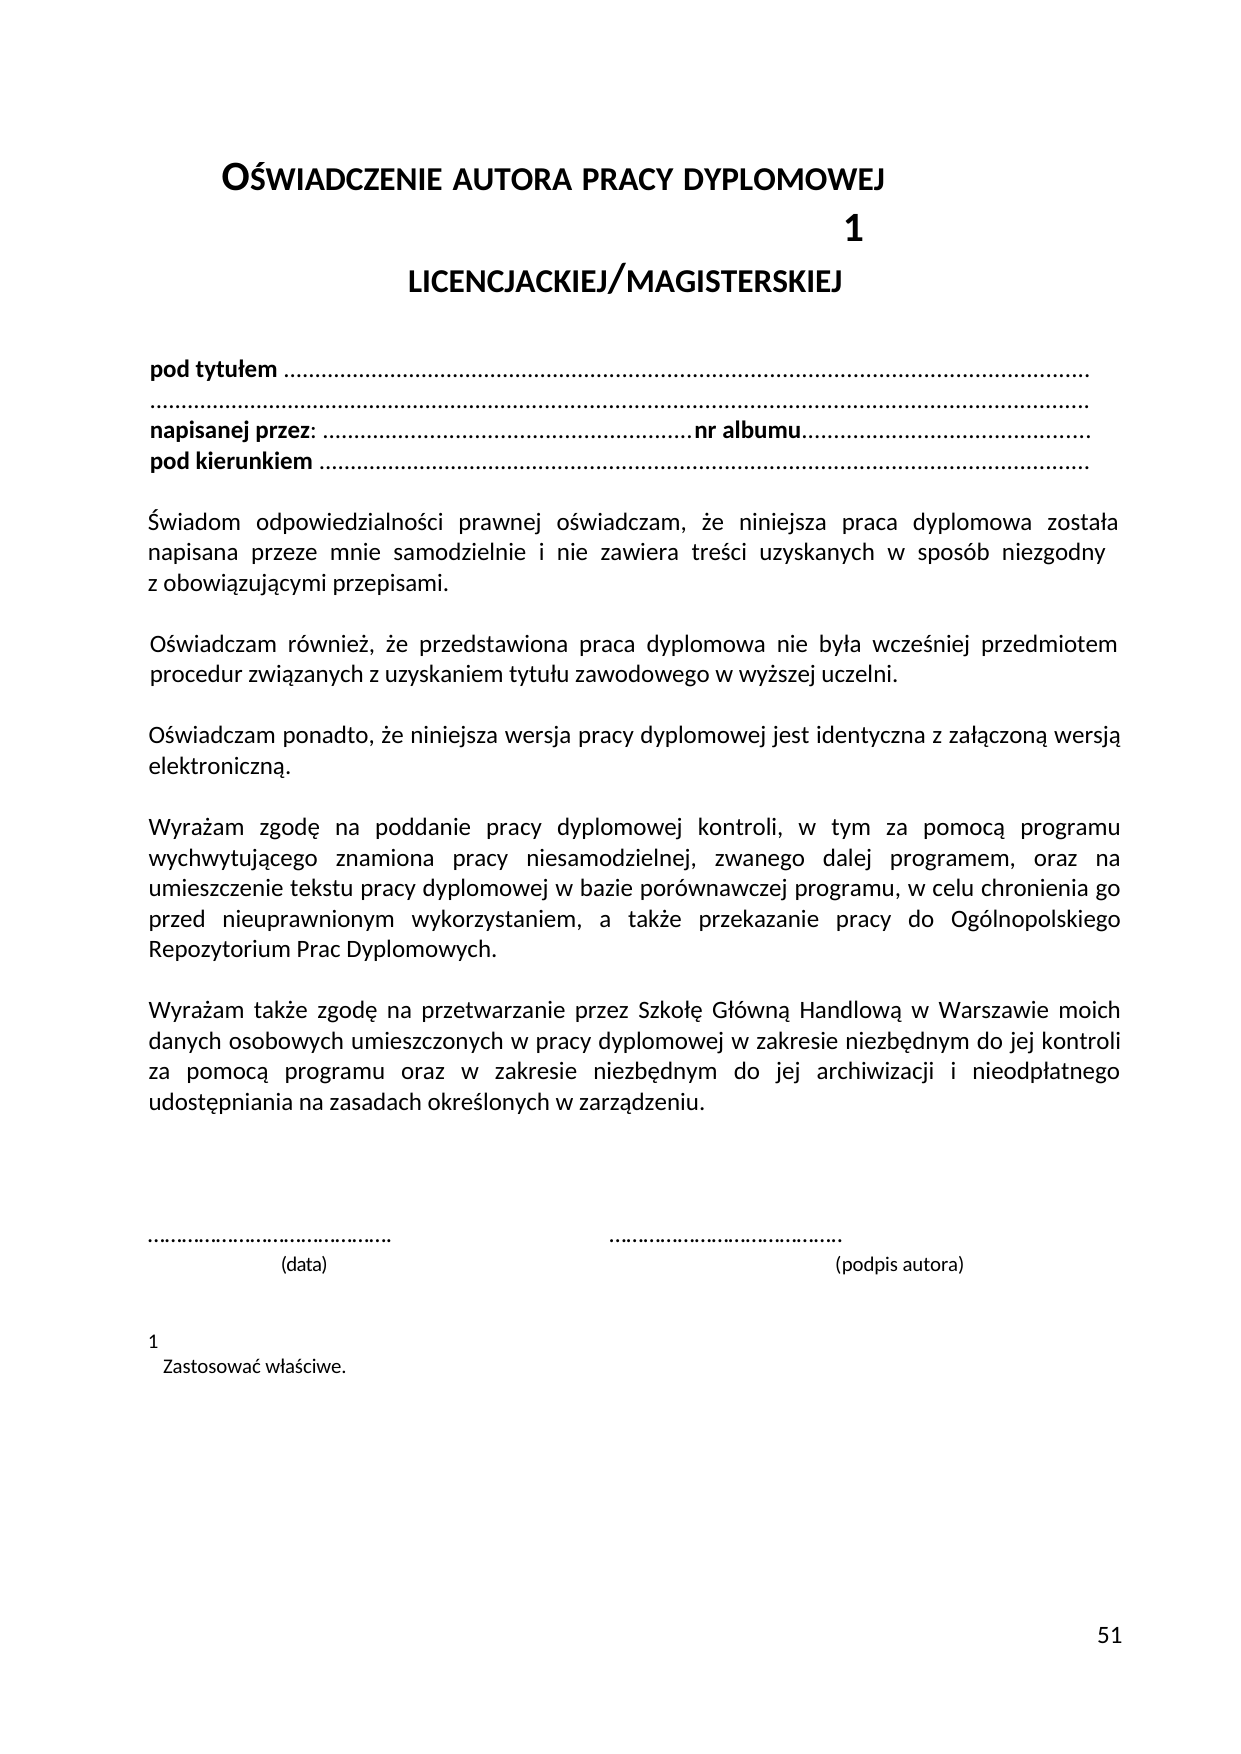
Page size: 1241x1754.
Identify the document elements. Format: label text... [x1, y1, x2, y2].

text pod kierunkiem [149, 445, 1122, 476]
text ……………………………………. ………………………………….. [148, 1208, 1122, 1252]
text (data) (podpis autora) [266, 1252, 1122, 1277]
text licencjackiej/magisterskiej1 [149, 201, 1122, 303]
text 1 Zastosować właściwe. [148, 1328, 1122, 1379]
text Oświadczam ponadto, że niniejsza wersja pracy dyplomowej jest identyczna z załączoną wersją elektroniczną. [148, 720, 1122, 781]
text Świadom odpowiedzialności prawnej oświadczam, że niniejsza praca dyplomowa została napisana przeze mnie samodzielnie i nie zawiera treści uzyskanych w sposób niezgodny z obowiązującymi przepisami. [148, 506, 1120, 598]
text Wyrażam zgodę na poddanie pracy dyplomowej kontroli, w tym za pomocą programu wychwytującego znamiona pracy niesamodzielnej, zwanego dalej programem, oraz na umieszczenie tekstu pracy dyplomowej w bazie porównawczej programu, w celu chronienia go przed nieuprawnionym wykorzystaniem, a także przekazanie pracy do Ogólnopolskiego Repozytorium Prac Dyplomowych. [148, 811, 1122, 964]
text Wyrażam także zgodę na przetwarzanie przez Szkołę Główną Handlową w Warszawie moich danych osobowych umieszczonych w pracy dyplomowej w zakresie niezbędnym do jej kontroli za pomocą programu oraz w zakresie niezbędnym do jej archiwizacji i nieodpłatnego udostępniania na zasadach określonych w zarządzeniu. [148, 994, 1122, 1116]
text Oświadczenie autora pracy dyplomowej [148, 150, 1122, 201]
text napisanej przez: nr albumu [149, 414, 1122, 445]
text Oświadczam również, że przedstawiona praca dyplomowa nie była wcześniej przedmiotem procedur związanych z uzyskaniem tytułu zawodowego w wyższej uczelni. [149, 628, 1119, 689]
text pod tytułem [149, 353, 1122, 384]
